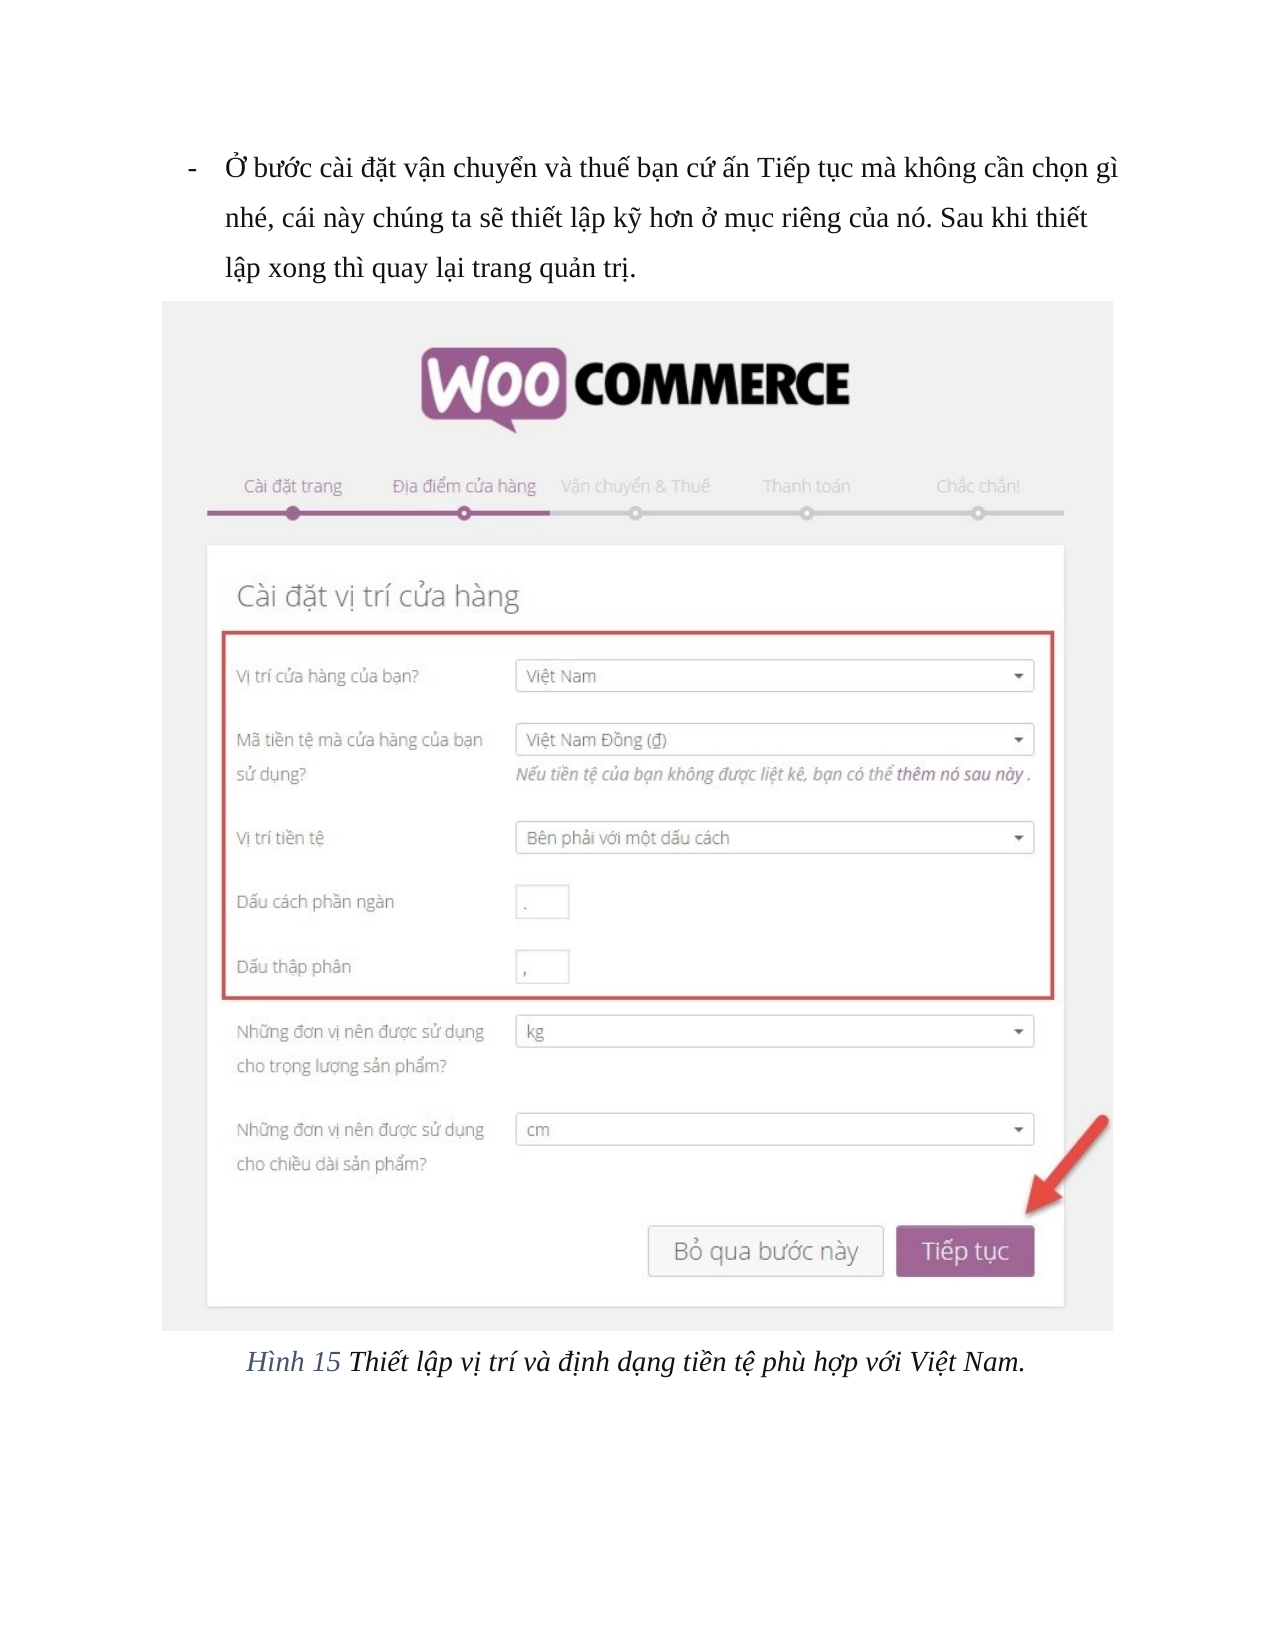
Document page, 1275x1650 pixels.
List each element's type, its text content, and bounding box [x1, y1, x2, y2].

picture [162, 301, 1113, 1331]
list Ở bước cài đặt vận chuyển và thuế bạn cứ ấn Tiếp tục mà không cần chọn gì nhé, cái này chúng ta sẽ thiết lập kỹ hơn ở mục riêng của nó. Sau khi thiết lập xong thì quay lại trang quản trị. [187, 150, 1125, 284]
text Hình 15 Thiết lập vị trí và định dạng tiền tệ phù hợp với Việt Nam. [150, 1344, 1125, 1378]
